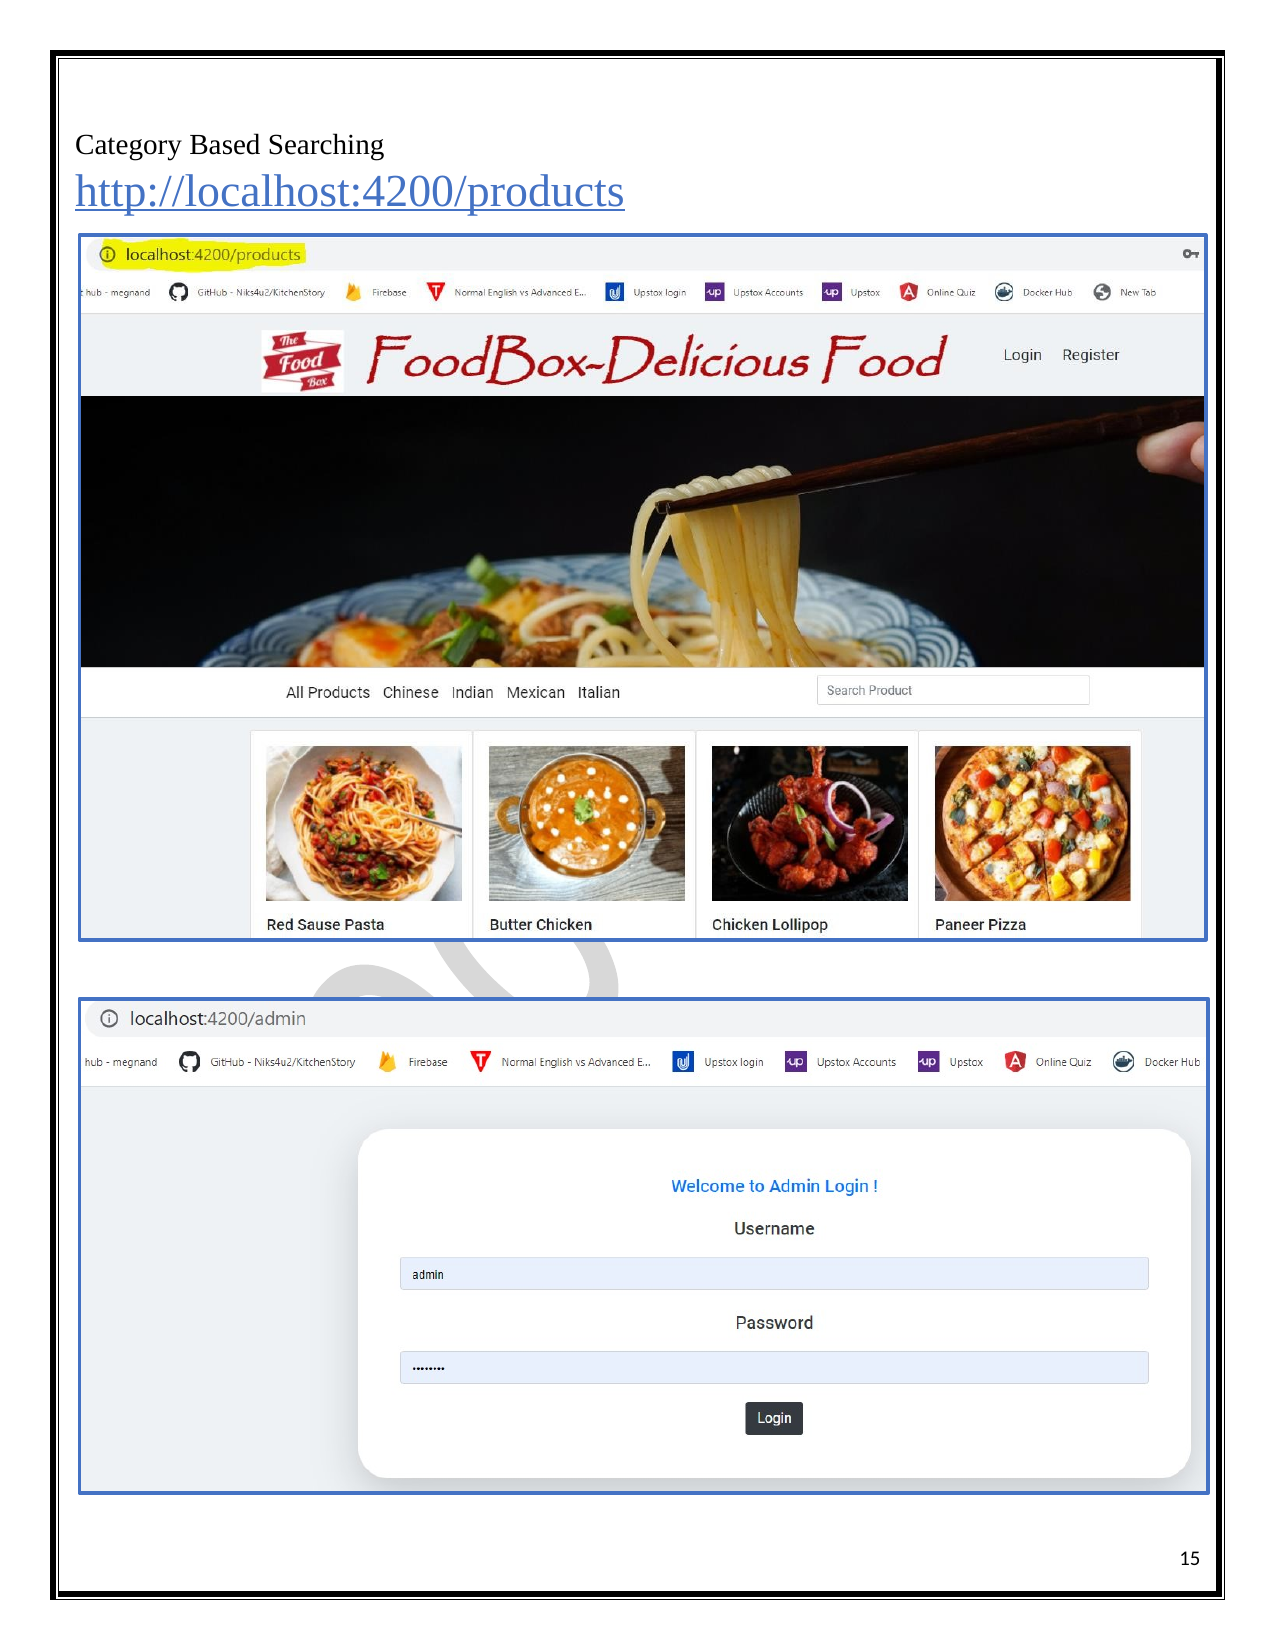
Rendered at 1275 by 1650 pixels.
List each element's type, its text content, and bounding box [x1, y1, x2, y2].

text Category Based Searching [75, 127, 1126, 161]
picture [81, 1001, 1206, 1491]
picture [81, 237, 1204, 938]
